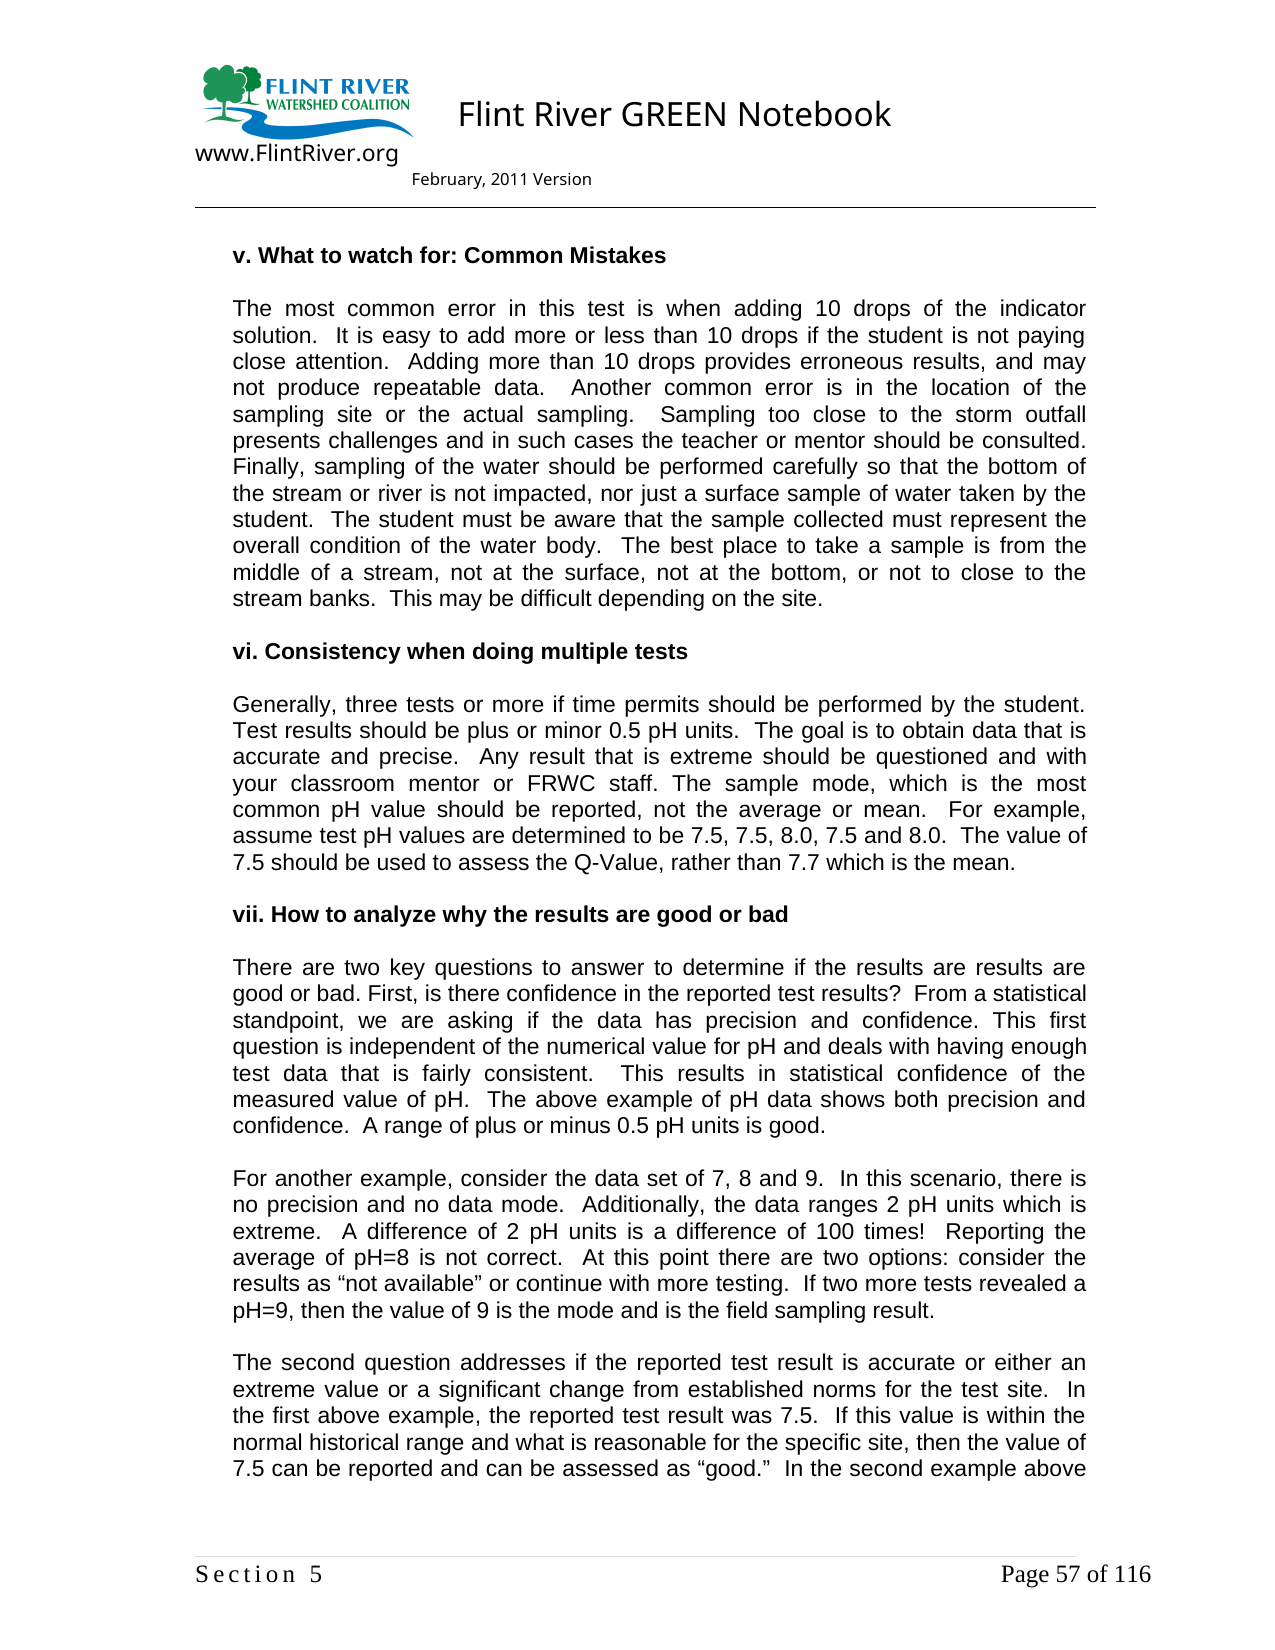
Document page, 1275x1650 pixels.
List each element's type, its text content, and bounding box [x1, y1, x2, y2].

picture [195, 56, 421, 147]
text The most common error in this test is when adding 10 drops of the indicator solution. It is easy to add more or less than 10 drops if the student is not paying close attention. Adding more than 10 drops provides erroneous results, and may not produce repeatable data. Another common error is in the location of the sampling site or the actual sampling. Sampling too close to the storm outfall presents challenges and in such cases the teacher or mentor should be consulted. Finally, sampling of the water should be performed carefully so that the bottom of the stream or river is not impacted, nor just a surface sample of water taken by the student. The student must be aware that the sample collected must represent the overall condition of the water body. The best place to take a sample is from the middle of a stream, not at the surface, not at the bottom, or not to close to the stream banks. This may be difficult depending on the site. [232, 295, 1087, 611]
text For another example, consider the data set of 7, 8 and 9. In this scenario, there is no precision and no data mode. Additionally, the data ranges 2 pH units which is extreme. A difference of 2 pH units is a difference of 100 times! Reporting the average of pH=8 is not correct. At this point there are two options: consider the results as “not available” or continue with more testing. If two more tests revealed a pH=9, then the value of 9 is the mode and is the field sampling result. [232, 1165, 1087, 1323]
text There are two key questions to answer to determine if the results are results are good or bad. First, is there confidence in the reported test results? From a statistical standpoint, we are asking if the data has precision and confidence. This first question is independent of the numerical value for pH and deals with having enough test data that is fairly consistent. This results in statistical confidence of the measured value of pH. The above example of pH data shows both precision and confidence. A range of plus or minus 0.5 pH units is good. [232, 954, 1087, 1138]
text v. What to watch for: Common Mistakes [232, 242, 1087, 269]
text vii. How to analyze why the results are good or bad [232, 901, 1087, 928]
text Generally, three tests or more if time permits should be performed by the student. Test results should be plus or minor 0.5 pH units. The goal is to obtain data that is accurate and precise. Any result that is extreme should be questioned and with your classroom mentor or FRWC staff. The sample mode, which is the most common pH value should be reported, not the average or mean. For example, assume test pH values are determined to be 7.5, 7.5, 8.0, 7.5 and 8.0. The value of 7.5 should be used to assess the Q-Value, rather than 7.7 which is the mean. [232, 691, 1087, 875]
text vi. Consistency when doing multiple tests [232, 638, 1087, 664]
